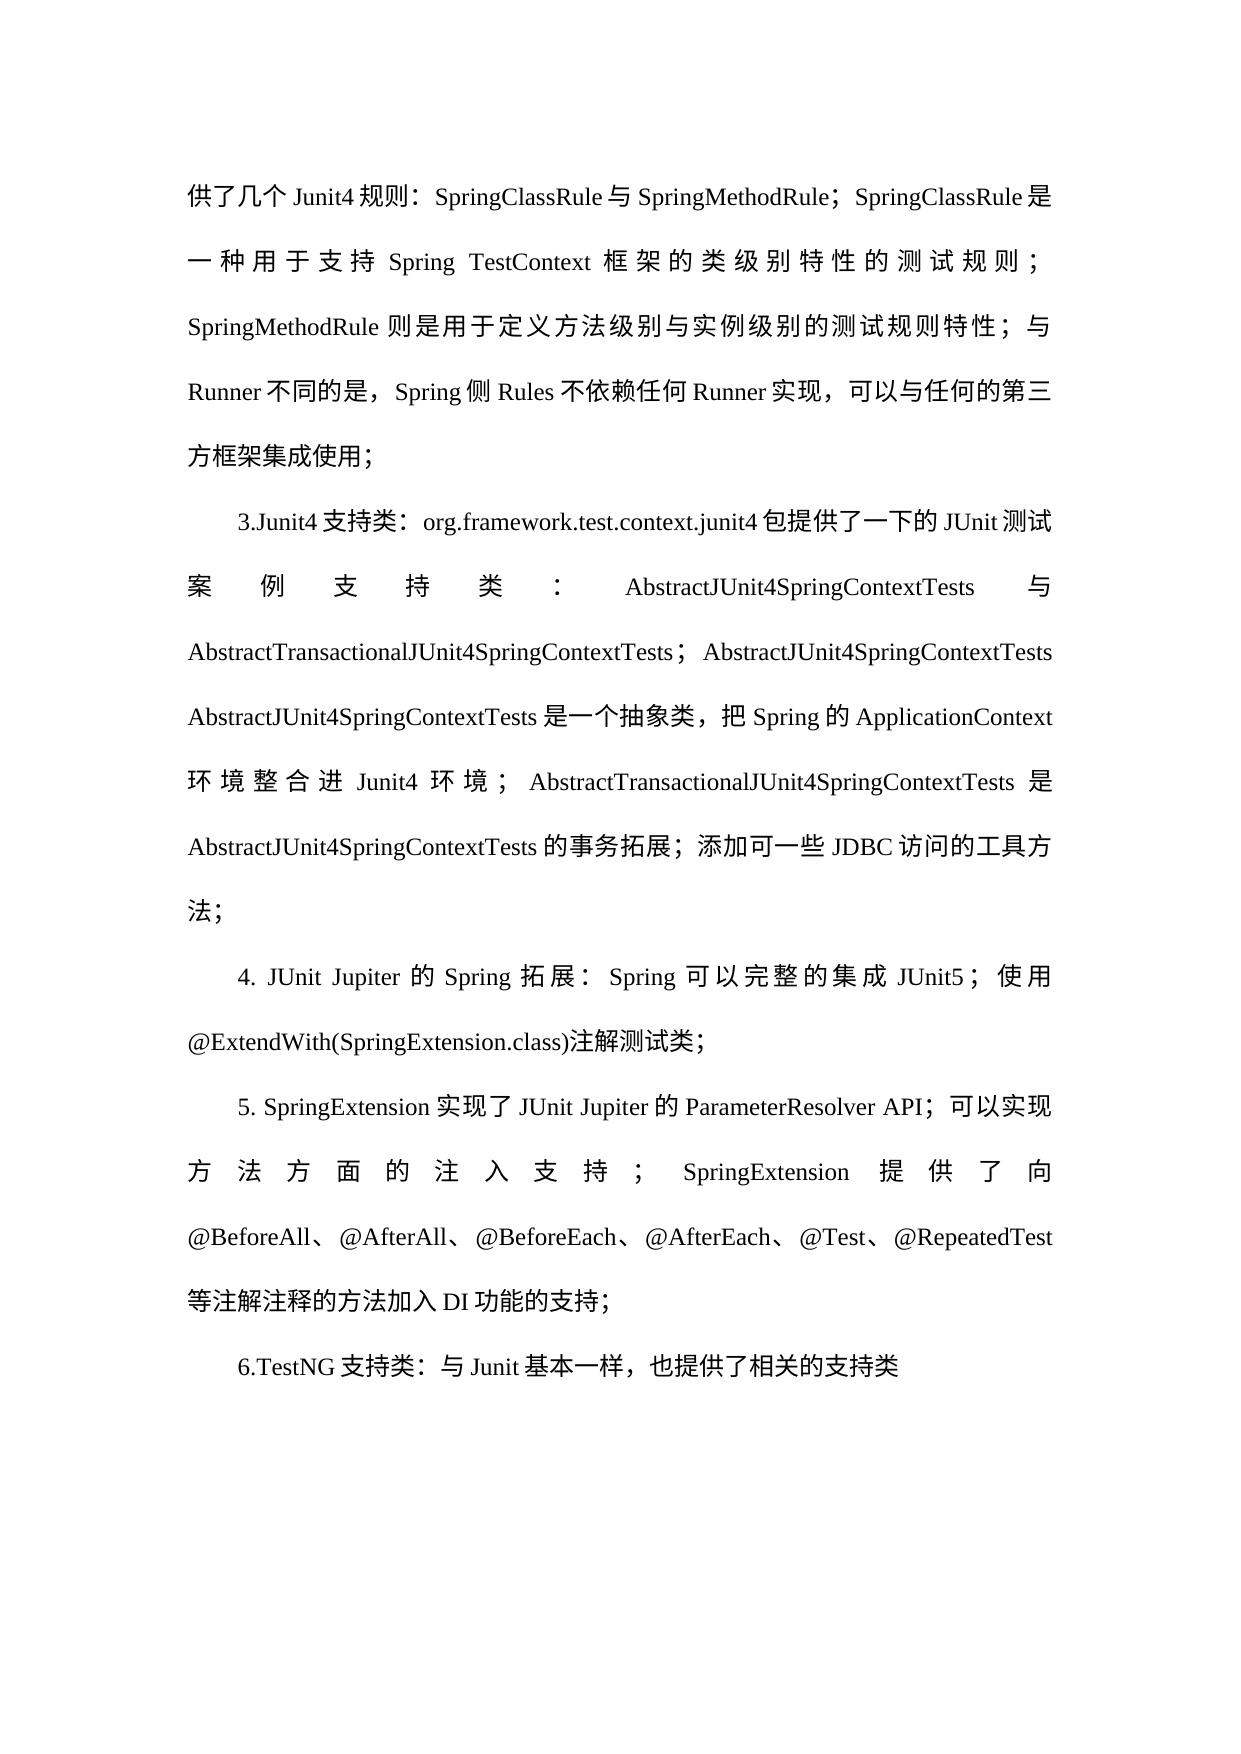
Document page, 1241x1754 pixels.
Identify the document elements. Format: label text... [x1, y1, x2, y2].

text 4. JUnit Jupiter的Spring拓展：Spring可以完整的集成JUnit5；使用@ExtendWith(SpringExtension.class)注解测试类； [187, 942, 1053, 1072]
text 6.TestNG支持类：与Junit基本一样，也提供了相关的支持类 [187, 1332, 1053, 1397]
text 5. SpringExtension实现了JUnit Jupiter的ParameterResolver API；可以实现方法方面的注入支持；SpringExtension提供了向@BeforeAll、@AfterAll、@BeforeEach、@AfterEach、@Test、@RepeatedTest等注解注释的方法加入DI功能的支持； [187, 1072, 1053, 1332]
text 3.Junit4支持类：org.framework.test.context.junit4包提供了一下的JUnit测试案例支持类：AbstractJUnit4SpringContextTests与AbstractTransactionalJUnit4SpringContextTests；AbstractJUnit4SpringContextTests AbstractJUnit4SpringContextTests是一个抽象类，把Spring的ApplicationContext环境整合进Junit4环境；AbstractTransactionalJUnit4SpringContextTests是AbstractJUnit4SpringContextTests的事务拓展；添加可一些JDBC访问的工具方法； [187, 487, 1053, 942]
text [187, 162, 1053, 487]
